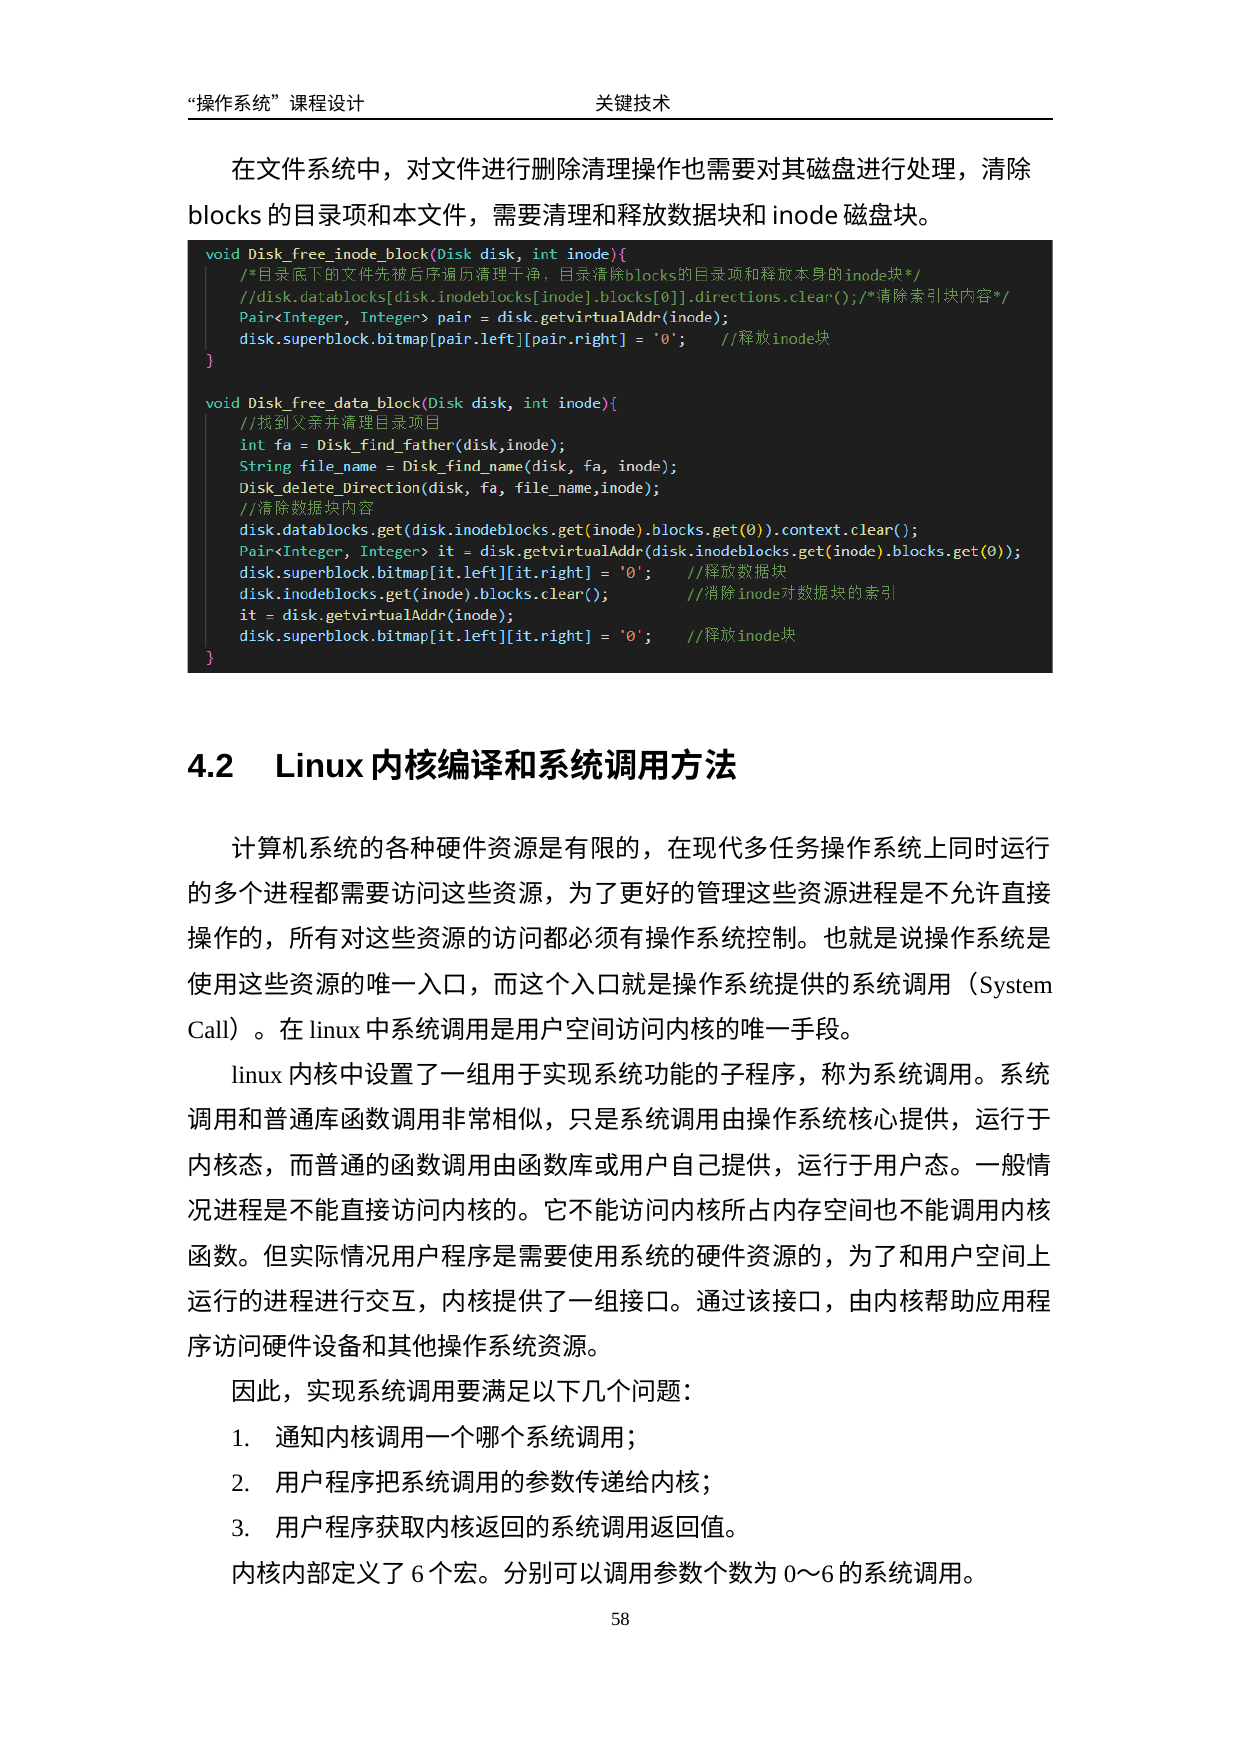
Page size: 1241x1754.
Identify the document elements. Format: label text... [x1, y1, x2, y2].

list 通知内核调用一个哪个系统调用； [231, 1417, 1053, 1453]
list 用户程序获取内核返回的系统调用返回值。 [231, 1508, 1053, 1544]
text ​ linux内核中设置了一组用于实现系统功能的子程序，称为系统调用。系统调用和普通库函数调用非常相似，只是系统调用由操作系统核心提供，运行于内核态，而普通的函数调用由函数库或用户自己提供，运行于用户态。一般情况进程是不能直接访问内核的。它不能访问内核所占内存空间也不能调用内核函数。但实际情况用户程序是需要使用系统的硬件资源的，为了和用户空间上运行的进程进行交互，内核提供了一组接口。通过该接口，由内核帮助应用程序访问硬件设备和其他操作系统资源。 [187, 1055, 1053, 1363]
text 内核内部定义了6个宏。分别可以调用参数个数为0～6的系统调用。 [187, 1553, 1053, 1589]
text 在文件系统中，对文件进行删除清理操作也需要对其磁盘进行处理，清除blocks的目录项和本文件，需要清理和释放数据块和inode磁盘块。 [187, 150, 1053, 232]
text ​ 计算机系统的各种硬件资源是有限的，在现代多任务操作系统上同时运行的多个进程都需要访问这些资源，为了更好的管理这些资源进程是不允许直接操作的，所有对这些资源的访问都必须有操作系统控制。也就是说操作系统是使用这些资源的唯一入口，而这个入口就是操作系统提供的系统调用（System Call）。在linux中系统调用是用户空间访问内核的唯一手段。 [187, 828, 1053, 1046]
picture [187, 240, 1053, 673]
list 用户程序把系统调用的参数传递给内核； [231, 1462, 1053, 1499]
text 因此，实现系统调用要满足以下几个问题： [187, 1372, 1053, 1408]
subtitle Linux内核编译和系统调用方法 [187, 739, 1053, 787]
